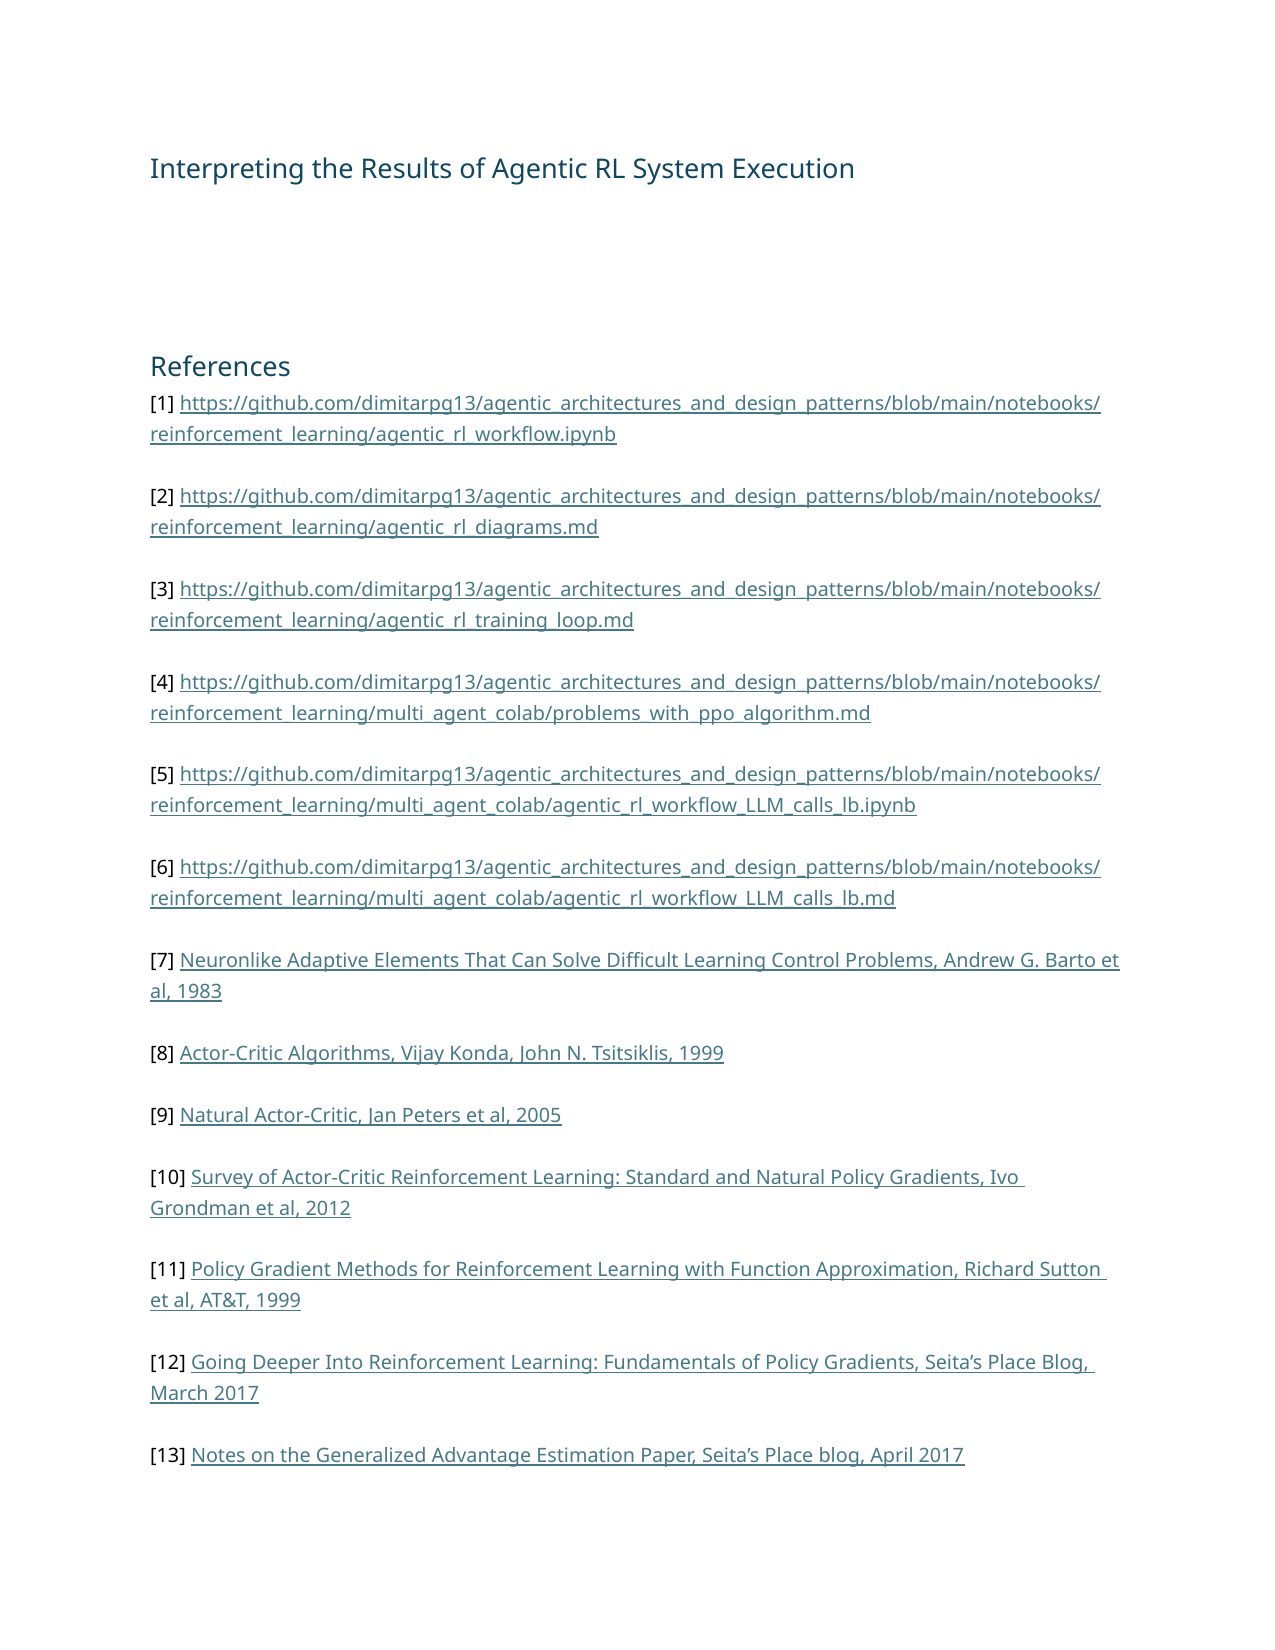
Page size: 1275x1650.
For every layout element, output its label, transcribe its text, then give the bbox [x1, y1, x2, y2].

subtitle Interpreting the Results of Agentic RL System Execution [150, 150, 1125, 187]
text [8] Actor-Critic Algorithms, Vijay Konda, John N. Tsitsiklis, 1999 [150, 1039, 1125, 1066]
text [2] https://github.com/dimitarpg13/agentic_architectures_and_design_patterns/blob/main/notebooks/reinforcement_learning/agentic_rl_diagrams.md [150, 482, 1125, 540]
text [12] Going Deeper Into Reinforcement Learning: Fundamentals of Policy Gradients, Seita’s Place Blog, March 2017 [150, 1348, 1125, 1406]
text [5] https://github.com/dimitarpg13/agentic_architectures_and_design_patterns/blob/main/notebooks/reinforcement_learning/multi_agent_colab/agentic_rl_workflow_LLM_calls_lb.ipynb [150, 761, 1125, 819]
text [7] Neuronlike Adaptive Elements That Can Solve Difficult Learning Control Problems, Andrew G. Barto et al, 1983 [150, 946, 1125, 1004]
text [13] Notes on the Generalized Advantage Estimation Paper, Seita’s Place blog, April 2017 [150, 1441, 1125, 1468]
text [3] https://github.com/dimitarpg13/agentic_architectures_and_design_patterns/blob/main/notebooks/reinforcement_learning/agentic_rl_training_loop.md [150, 575, 1125, 633]
text [9] Natural Actor-Critic, Jan Peters et al, 2005 [150, 1101, 1125, 1128]
text [1] https://github.com/dimitarpg13/agentic_architectures_and_design_patterns/blob/main/notebooks/reinforcement_learning/agentic_rl_workflow.ipynb [150, 389, 1125, 447]
text [11] Policy Gradient Methods for Reinforcement Learning with Function Approximation, Richard Sutton et al, AT&T, 1999 [150, 1256, 1125, 1314]
text [10] Survey of Actor-Critic Reinforcement Learning: Standard and Natural Policy Gradients, Ivo Grondman et al, 2012 [150, 1163, 1125, 1221]
text [4] https://github.com/dimitarpg13/agentic_architectures_and_design_patterns/blob/main/notebooks/reinforcement_learning/multi_agent_colab/problems_with_ppo_algorithm.md [150, 668, 1125, 726]
subtitle References [150, 347, 1125, 384]
text [6] https://github.com/dimitarpg13/agentic_architectures_and_design_patterns/blob/main/notebooks/reinforcement_learning/multi_agent_colab/agentic_rl_workflow_LLM_calls_lb.md [150, 853, 1125, 911]
